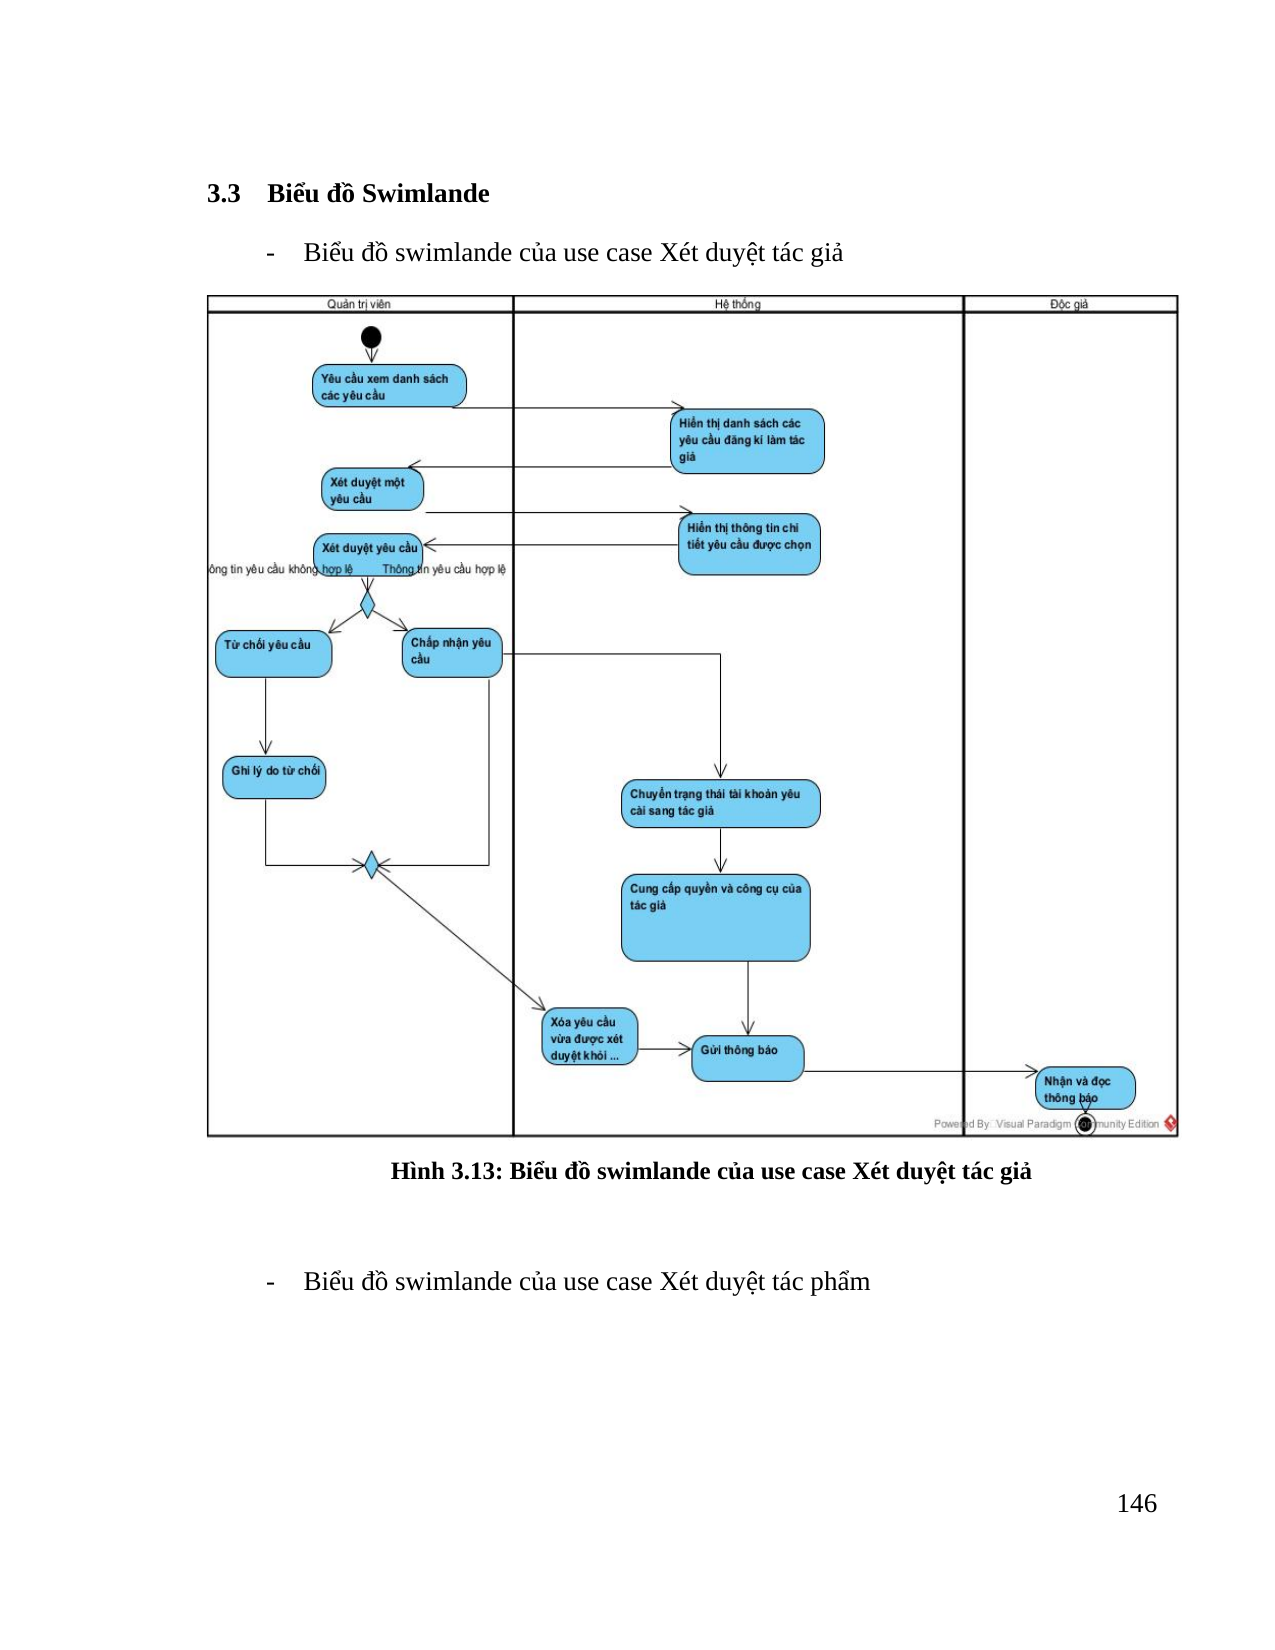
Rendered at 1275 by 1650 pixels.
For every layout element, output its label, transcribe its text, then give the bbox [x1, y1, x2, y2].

picture [206, 295, 1182, 1141]
subtitle Biểu đồ Swimlande [207, 177, 1157, 208]
list Biểu đồ swimlande của use case Xét duyệt tác phẩm [266, 1265, 1157, 1296]
list Biểu đồ swimlande của use case Xét duyệt tác giả [266, 236, 1157, 267]
